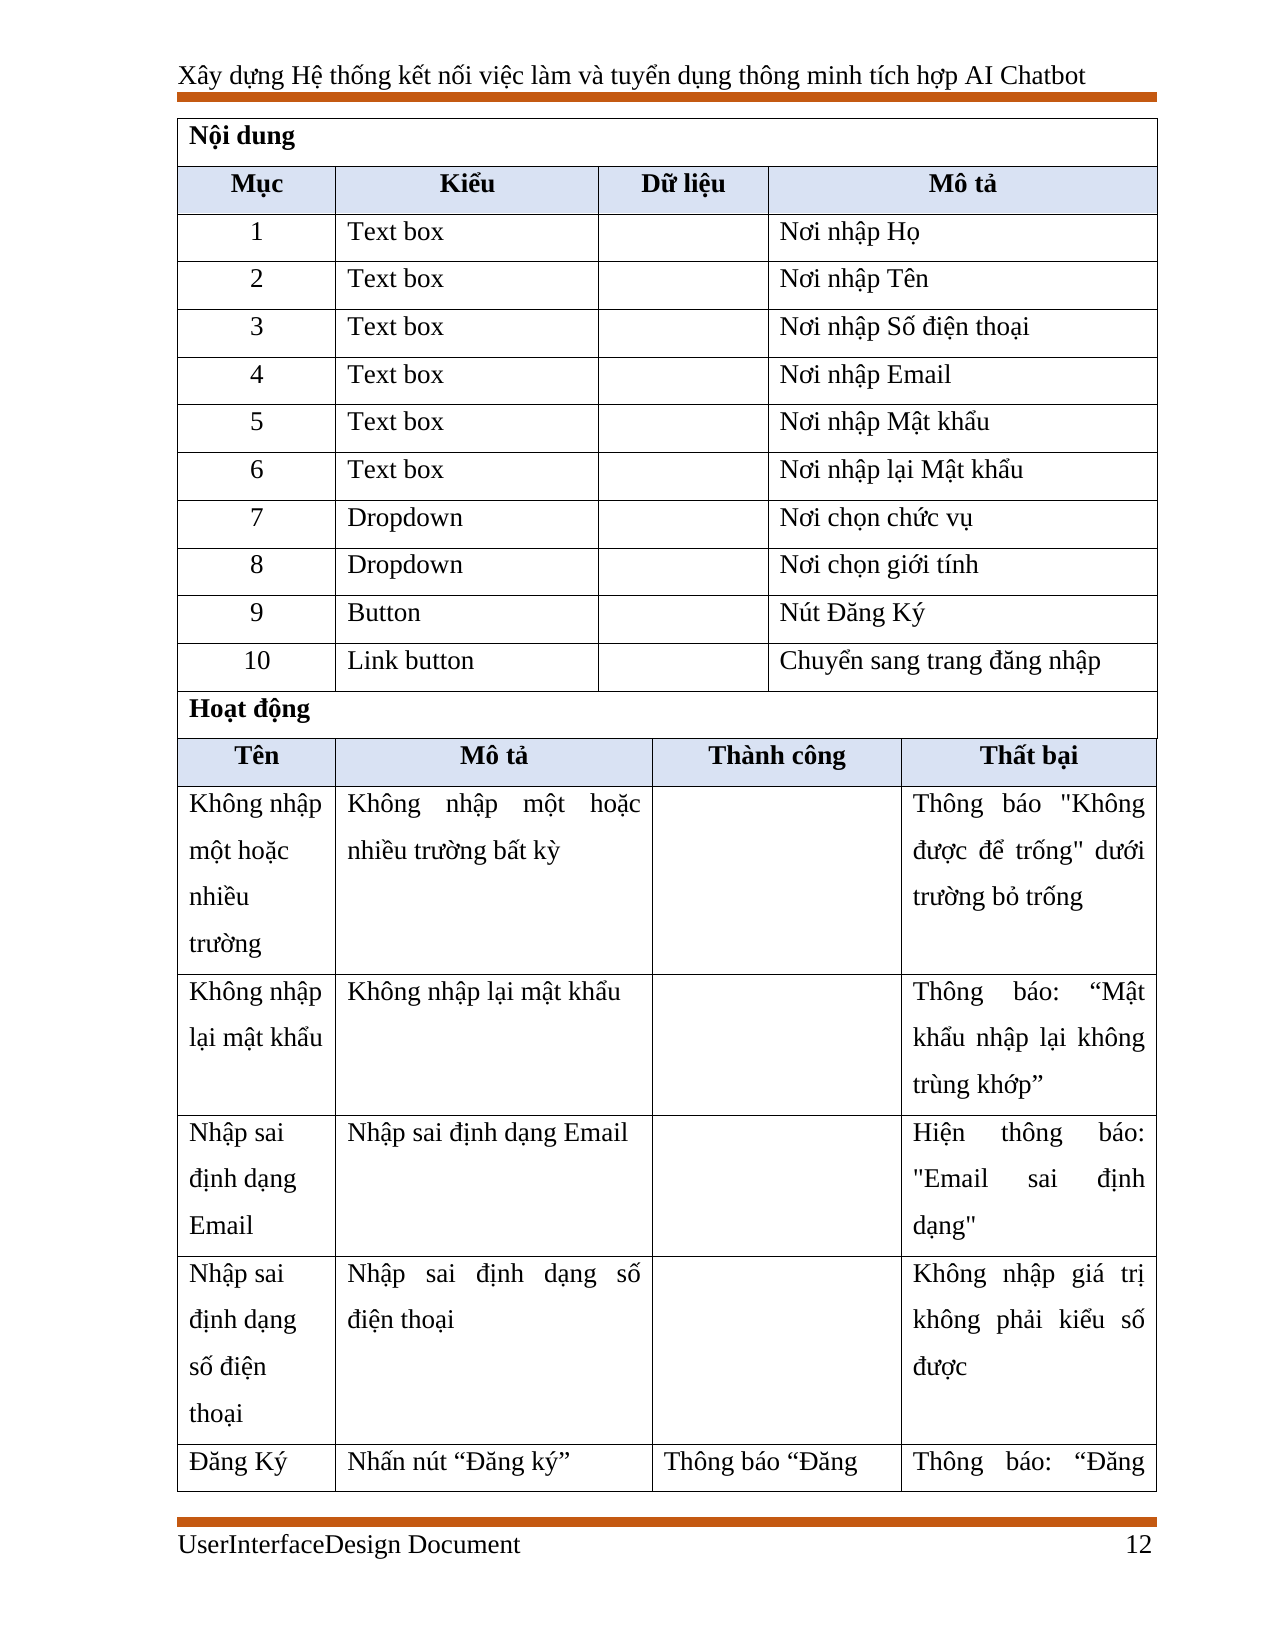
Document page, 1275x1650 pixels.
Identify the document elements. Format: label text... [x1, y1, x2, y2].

table_cell Dropdown [336, 549, 598, 595]
table_cell Dữ liệu [599, 167, 768, 213]
table_cell Text box [336, 453, 598, 500]
table_cell Tên [178, 739, 335, 786]
table_cell Mô tả [336, 739, 652, 786]
table_cell Nút Đăng Ký [769, 596, 1157, 643]
table_cell [599, 549, 768, 595]
table_cell Nhấn nút “Đăng ký” [336, 1445, 652, 1491]
table_cell Không nhập giá trị không phải kiểu số được [902, 1257, 1156, 1443]
table_cell Hiện thông báo: "Email sai định dạng" [902, 1116, 1156, 1256]
table_cell Hoạt động [178, 692, 1157, 738]
table_cell Không nhập lại mật khẩu [336, 975, 652, 1115]
table_cell [599, 358, 768, 404]
table_cell Nhập sai định dạng số điện thoại [336, 1257, 652, 1443]
table_cell 1 [178, 215, 335, 261]
table_cell Thành công [653, 739, 901, 786]
table_cell Mục [178, 167, 335, 213]
table_cell [599, 215, 768, 261]
table_cell [599, 501, 768, 547]
table_cell [599, 644, 768, 691]
table_cell Link button [336, 644, 598, 691]
table_cell [599, 596, 768, 643]
table_cell Nơi chọn giới tính [769, 549, 1157, 595]
table_cell Nội dung [178, 119, 1157, 166]
table_cell 5 [178, 405, 335, 452]
table_cell Chuyển sang trang đăng nhập [769, 644, 1157, 691]
table_cell Text box [336, 405, 598, 452]
table_cell Dropdown [336, 501, 598, 547]
table_cell Nơi nhập Mật khẩu [769, 405, 1157, 452]
table_cell Text box [336, 215, 598, 261]
table_cell Nơi chọn chức vụ [769, 501, 1157, 547]
table_cell [653, 1116, 901, 1256]
table_cell Thông báo: “Mật khẩu nhập lại không trùng khớp” [902, 975, 1156, 1115]
table_cell Nơi nhập Tên [769, 262, 1157, 309]
table_cell 2 [178, 262, 335, 309]
table_cell Không nhập một hoặc nhiều trường bất kỳ [336, 787, 652, 974]
table_cell Không nhập một hoặc nhiều trường [178, 787, 335, 974]
table_cell 6 [178, 453, 335, 500]
table_cell Không nhập lại mật khẩu [178, 975, 335, 1115]
table_cell 9 [178, 596, 335, 643]
table_cell [599, 310, 768, 357]
table_cell Nơi nhập lại Mật khẩu [769, 453, 1157, 500]
table_cell Nhập sai định dạng Email [336, 1116, 652, 1256]
table_cell Button [336, 596, 598, 643]
table_cell Thông báo "Không được để trống" dưới trường bỏ trống [902, 787, 1156, 974]
table_cell Nhập sai định dạng số điện thoại [178, 1257, 335, 1443]
table_cell Mô tả [769, 167, 1157, 213]
table_cell [653, 1257, 901, 1443]
table_cell 7 [178, 501, 335, 547]
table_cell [653, 1445, 901, 1491]
table_cell Nơi nhập Số điện thoại [769, 310, 1157, 357]
table_cell 10 [178, 644, 335, 691]
table_cell Text box [336, 358, 598, 404]
table_cell [599, 453, 768, 500]
table_cell Nhập sai định dạng Email [178, 1116, 335, 1256]
table_cell Text box [336, 310, 598, 357]
table_cell Đăng Ký [178, 1445, 335, 1491]
table_cell Text box [336, 262, 598, 309]
table_cell Thất bại [902, 739, 1156, 786]
table_cell [653, 975, 901, 1115]
table_cell Nơi nhập Họ [769, 215, 1157, 261]
table_cell Nơi nhập Email [769, 358, 1157, 404]
table_cell [599, 405, 768, 452]
table_cell [599, 262, 768, 309]
table_cell [653, 787, 901, 974]
table_cell Kiểu [336, 167, 598, 213]
table_cell 8 [178, 549, 335, 595]
table_cell 3 [178, 310, 335, 357]
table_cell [902, 1445, 1156, 1491]
table_cell 4 [178, 358, 335, 404]
